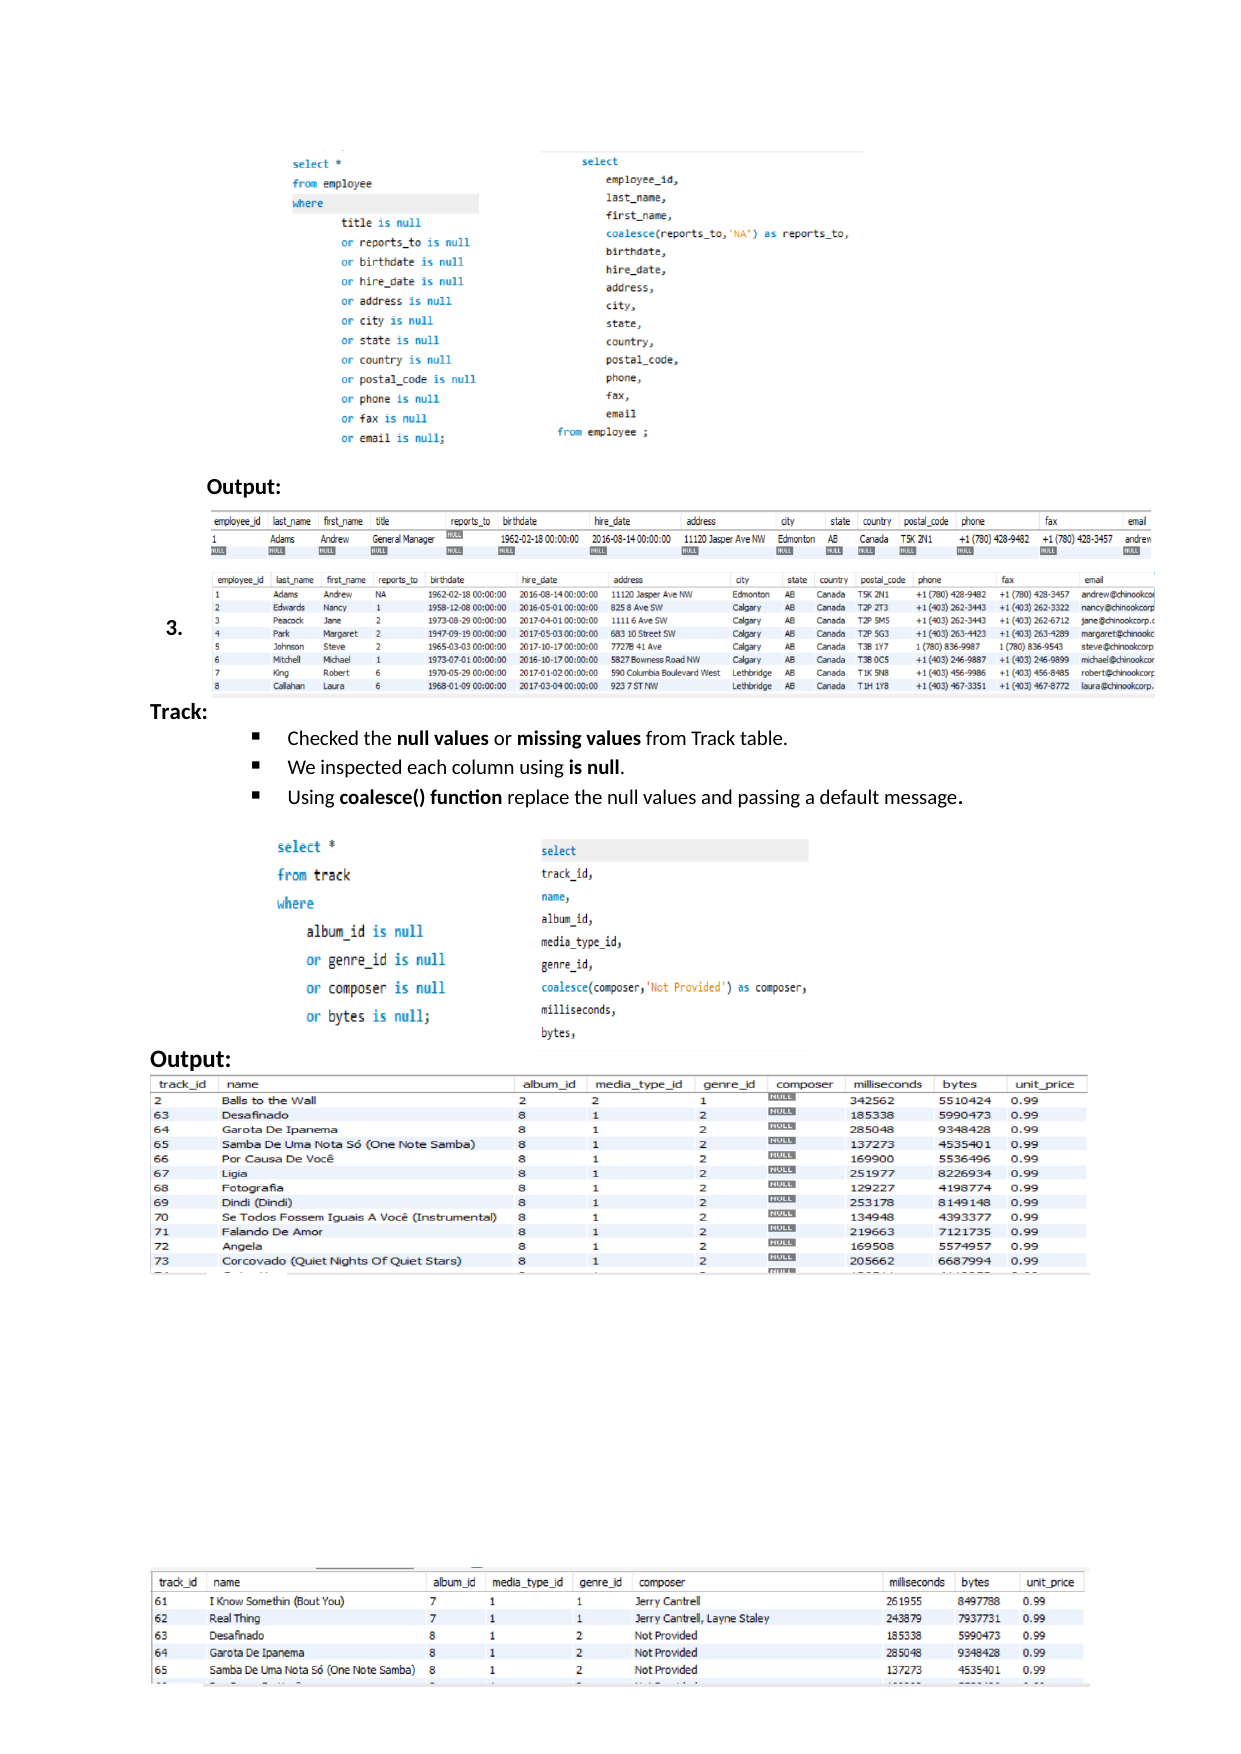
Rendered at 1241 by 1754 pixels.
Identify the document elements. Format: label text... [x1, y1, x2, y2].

picture [150, 1074, 1091, 1275]
text Output: [150, 1044, 1090, 1074]
text Output: [150, 472, 1090, 500]
picture [212, 572, 1155, 698]
picture [211, 510, 1152, 559]
picture [258, 830, 472, 1046]
picture [276, 150, 479, 452]
list Checked the null values or missing values from Track table. [250, 725, 1090, 751]
picture [541, 151, 864, 452]
list We inspected each column using is null. [250, 754, 1090, 780]
picture [533, 833, 809, 1051]
picture [150, 1567, 1091, 1687]
text 3. Track: [150, 613, 1090, 725]
list Using coalesce() function replace the null values and passing a default message. [250, 784, 1090, 809]
